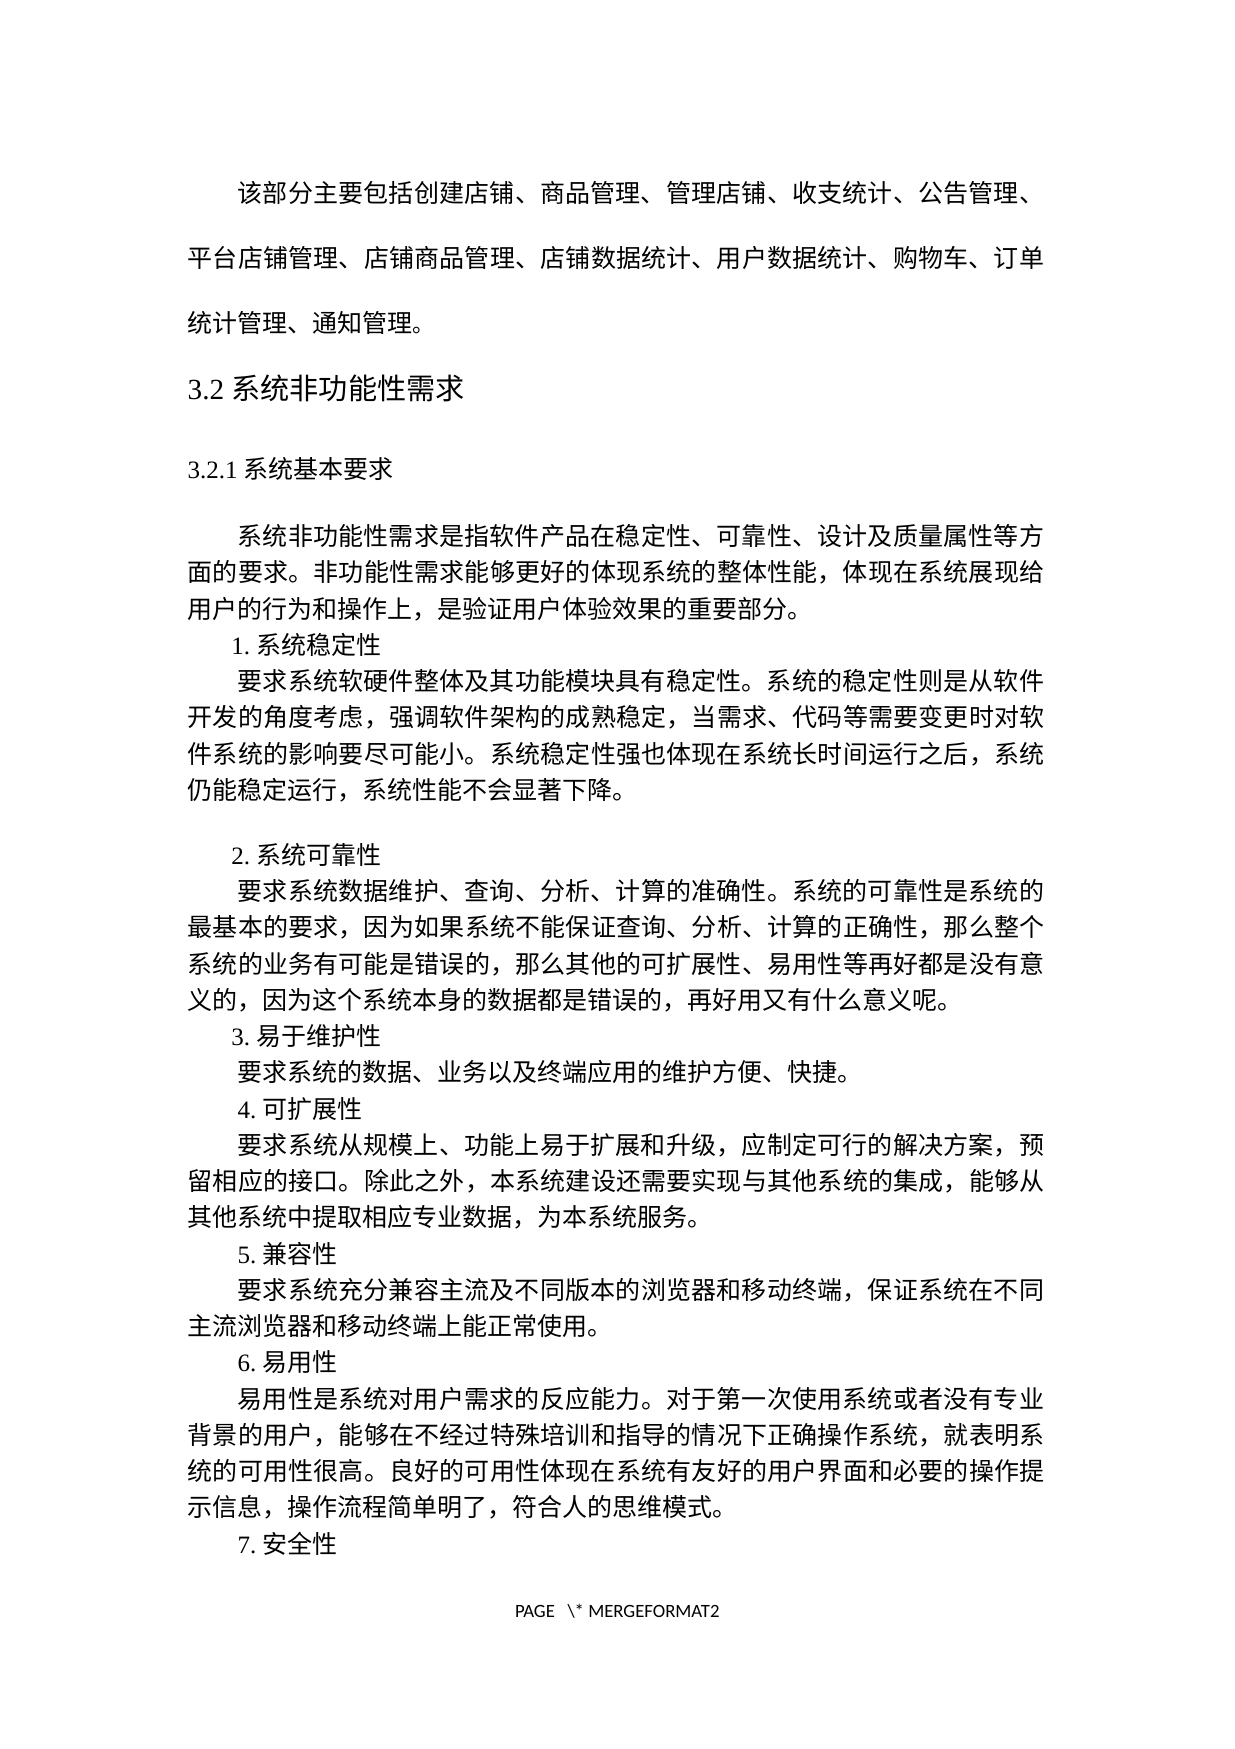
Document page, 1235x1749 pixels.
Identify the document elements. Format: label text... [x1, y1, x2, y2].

text 要求系统充分兼容主流及不同版本的浏览器和移动终端，保证系统在不同主流浏览器和移动终端上能正常使用。 [187, 1270, 1047, 1343]
text 易用性是系统对用户需求的反应能力。对于第一次使用系统或者没有专业背景的用户，能够在不经过特殊培训和指导的情况下正确操作系统，就表明系统的可用性很高。良好的可用性体现在系统有友好的用户界面和必要的操作提示信息，操作流程简单明了，符合人的思维模式。 [187, 1379, 1047, 1524]
text 6. 易用性 [187, 1343, 1047, 1379]
text 要求系统的数据、业务以及终端应用的维护方便、快捷。 [187, 1053, 1047, 1089]
list 2. 系统可靠性 [231, 835, 1047, 872]
text 系统非功能性需求是指软件产品在稳定性、可靠性、设计及质量属性等方面的要求。非功能性需求能够更好的体现系统的整体性能，体现在系统展现给用户的行为和操作上，是验证用户体验效果的重要部分。 [187, 517, 1047, 625]
list 3. 易于维护性 [231, 1017, 1047, 1053]
text 要求系统软硬件整体及其功能模块具有稳定性。系统的稳定性则是从软件开发的角度考虑，强调软件架构的成熟稳定，当需求、代码等需要变更时对软件系统的影响要尽可能小。系统稳定性强也体现在系统长时间运行之后，系统仍能稳定运行，系统性能不会显著下降。 [187, 662, 1047, 807]
text 该部分主要包括创建店铺、商品管理、管理店铺、收支统计、公告管理、平台店铺管理、店铺商品管理、店铺数据统计、用户数据统计、购物车、订单统计管理、通知管理。 [187, 159, 1047, 354]
text 要求系统数据维护、查询、分析、计算的准确性。系统的可靠性是系统的最基本的要求，因为如果系统不能保证查询、分析、计算的正确性，那么整个系统的业务有可能是错误的，那么其他的可扩展性、易用性等再好都是没有意义的，因为这个系统本身的数据都是错误的，再好用又有什么意义呢。 [187, 872, 1047, 1017]
text 3.2.1 系统基本要求 [187, 435, 1047, 500]
text 3.2 系统非功能性需求 [187, 354, 1047, 419]
text 5. 兼容性 [187, 1234, 1047, 1270]
text 7. 安全性 [187, 1524, 1047, 1560]
text 要求系统从规模上、功能上易于扩展和升级，应制定可行的解决方案，预留相应的接口。除此之外，本系统建设还需要实现与其他系统的集成，能够从其他系统中提取相应专业数据，为本系统服务。 [187, 1125, 1047, 1234]
list 1. 系统稳定性 [231, 625, 1047, 662]
text 4. 可扩展性 [187, 1089, 1047, 1125]
